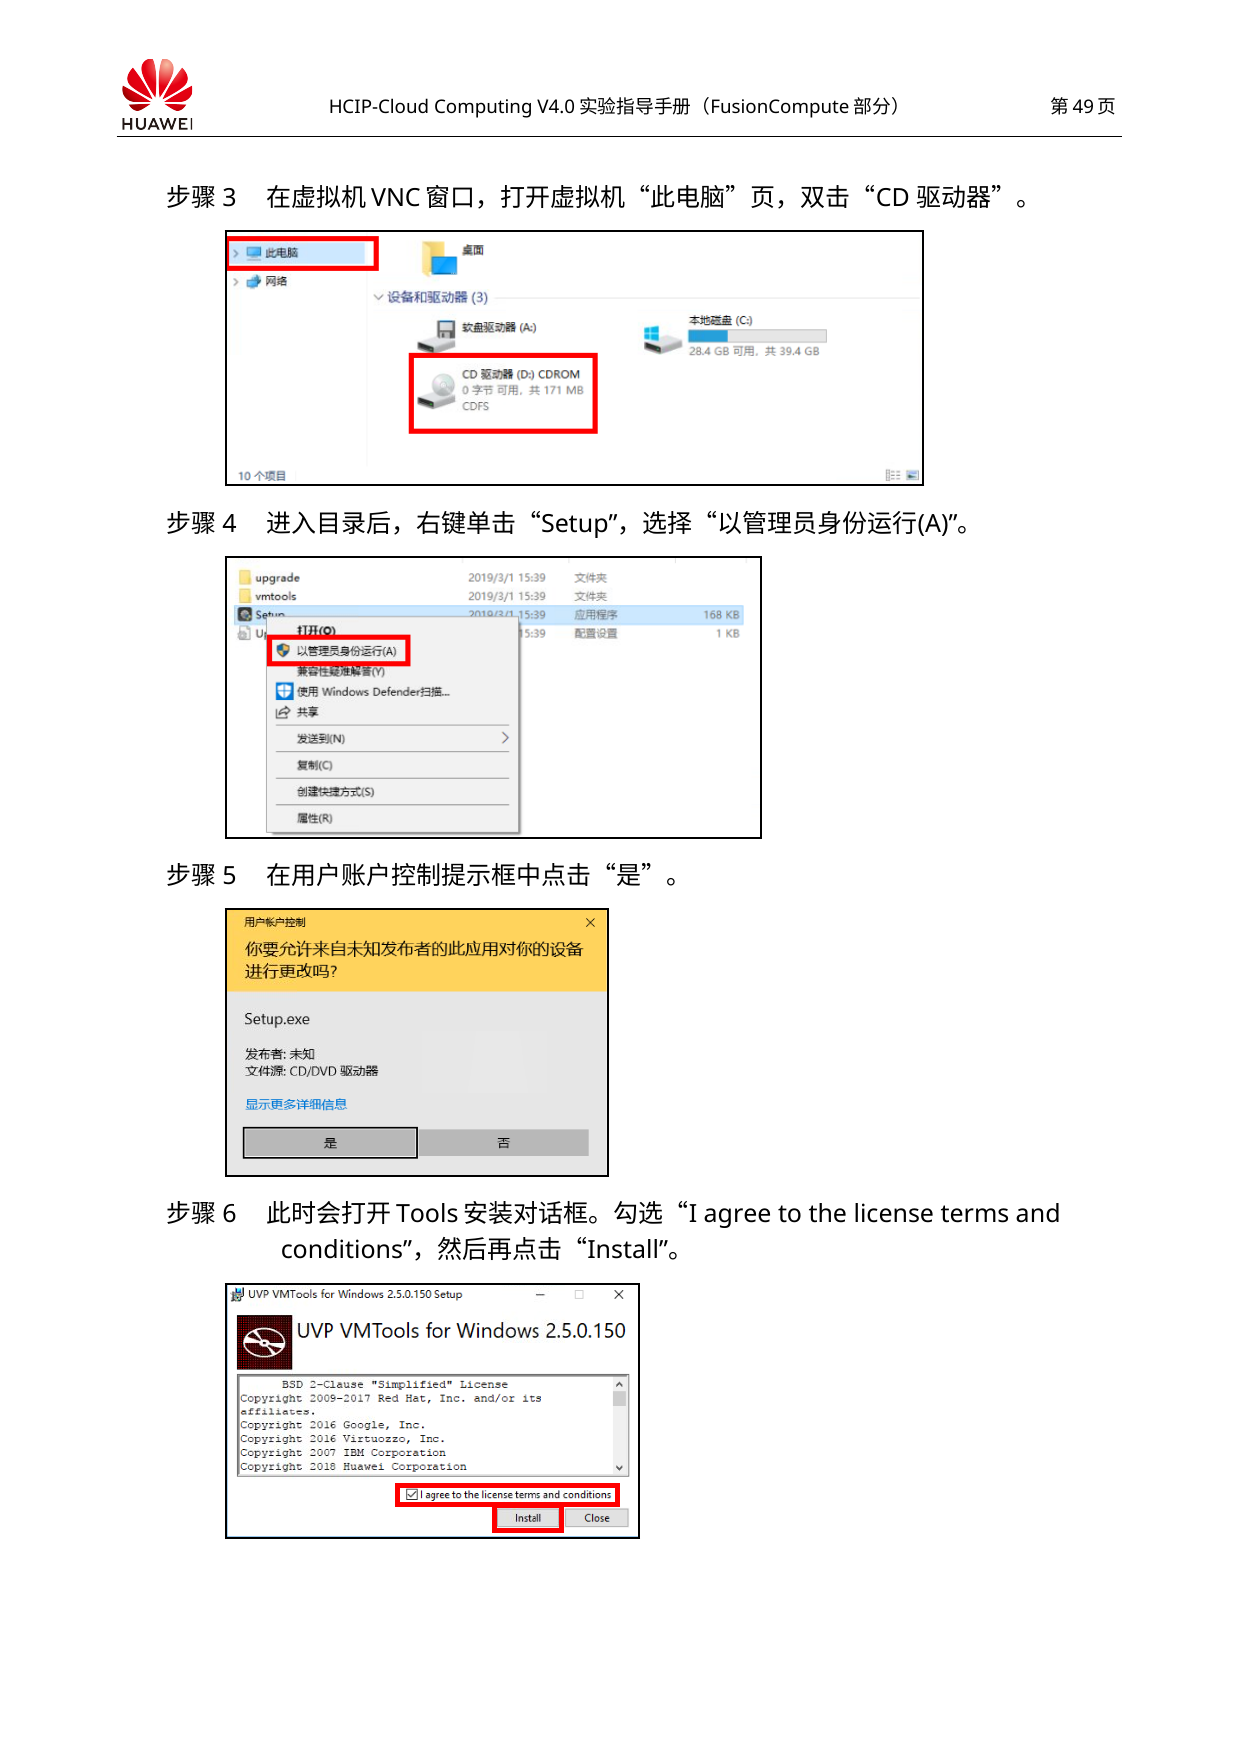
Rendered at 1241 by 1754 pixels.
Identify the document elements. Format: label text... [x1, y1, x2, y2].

list 在用户账户控制提示框中点击“是”。 [236, 855, 1122, 892]
picture [227, 910, 607, 1175]
list 此时会打开Tools安装对话框。勾选“I agree to the license terms and conditions”，然后再点击“Install”。 [236, 1194, 1122, 1266]
list 进入目录后，右键单击“Setup”，选择“以管理员身份运行(A)”。 [236, 503, 1122, 539]
list 在虚拟机VNC窗口，打开虚拟机“此电脑”页，双击“CD 驱动器”。 [236, 177, 1122, 213]
picture [227, 232, 922, 484]
picture [227, 1285, 638, 1537]
picture [122, 59, 193, 130]
picture [227, 558, 760, 837]
